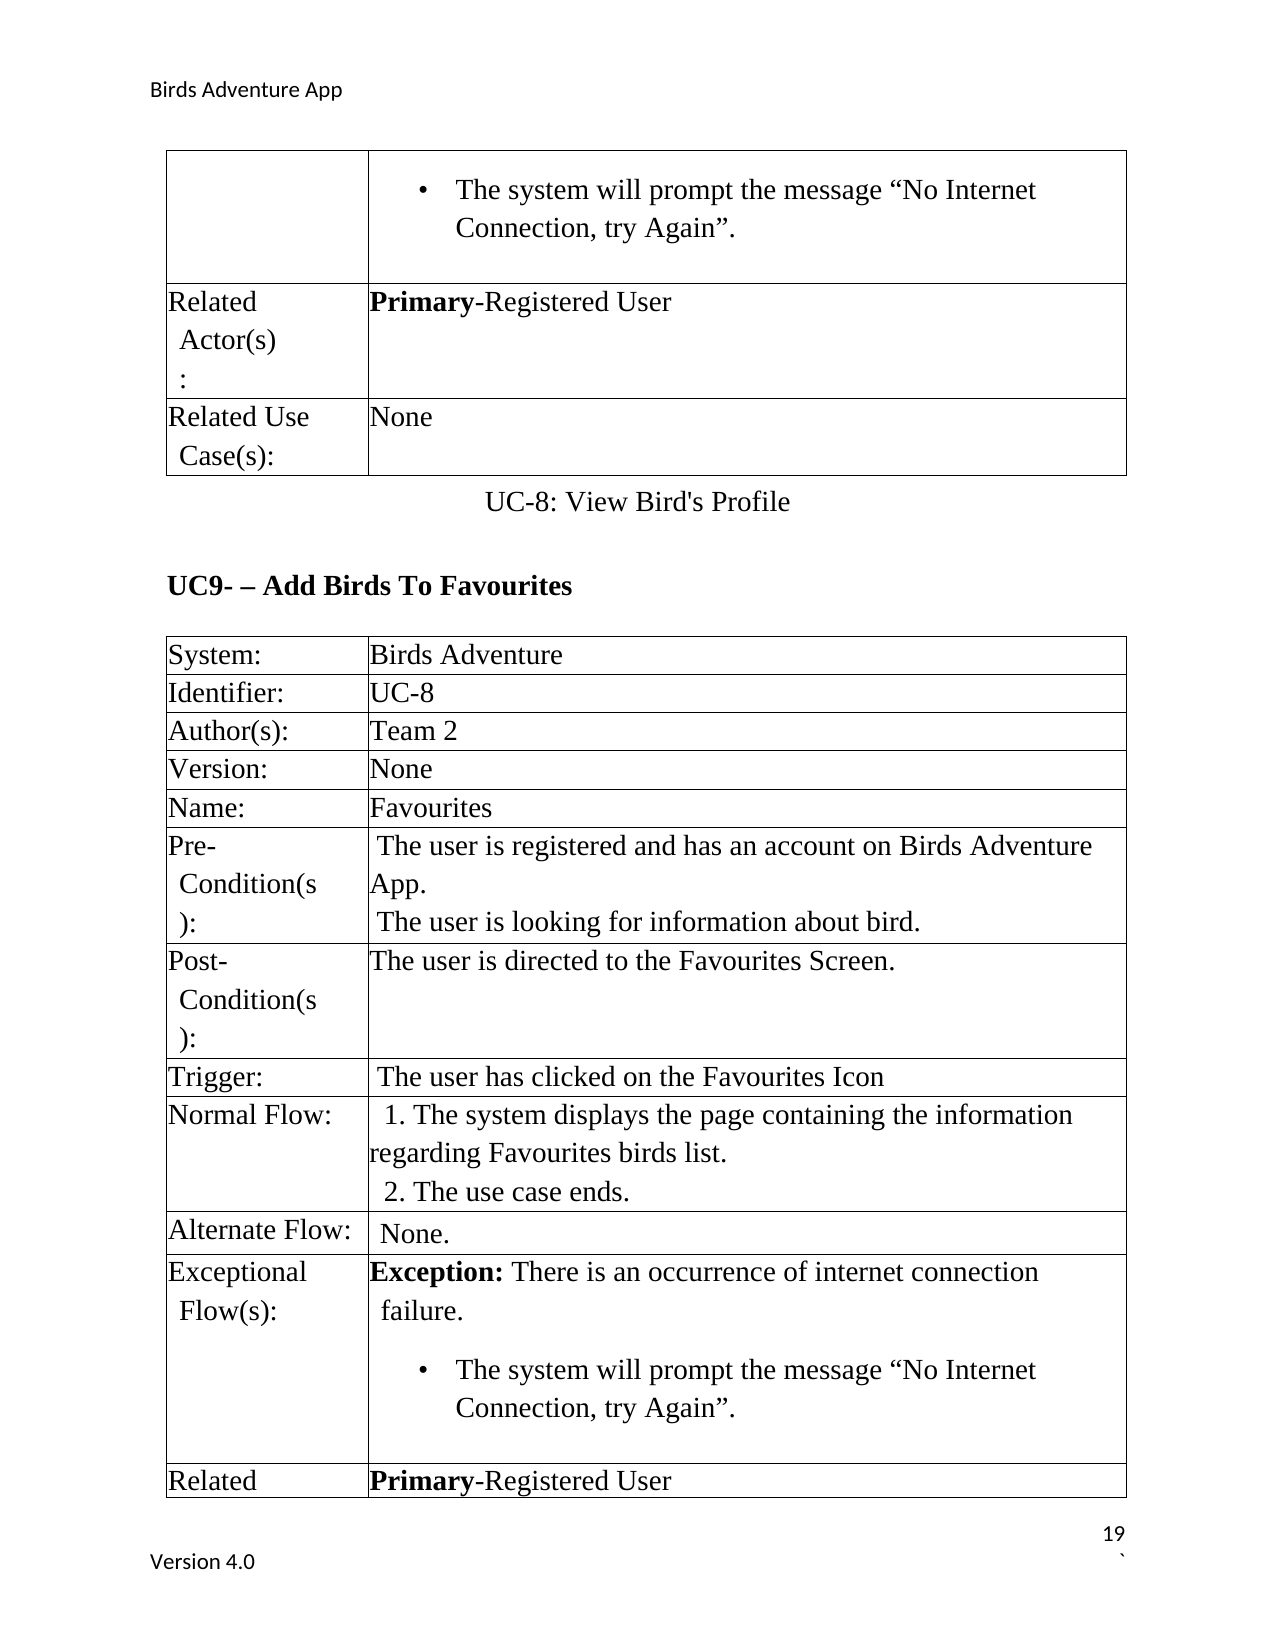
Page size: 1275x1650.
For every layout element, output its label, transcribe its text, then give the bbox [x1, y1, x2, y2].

table_cell Name: [167, 790, 368, 827]
table_cell Exception: There is an occurrence of internet connection failure. The system will prompt the message “No Internet Connection, try Again”. [369, 1255, 1126, 1462]
table_cell Author(s): [167, 713, 368, 750]
table_header Birds Adventure [369, 637, 1126, 674]
table_cell The user is directed to the Favourites Screen. [369, 944, 1126, 1058]
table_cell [167, 151, 368, 283]
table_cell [369, 1464, 1126, 1497]
table_cell Team 2 [369, 713, 1126, 750]
table_cell The user has clicked on the Favourites Icon [369, 1059, 1126, 1096]
table_cell Identifier: [167, 675, 368, 712]
table_cell Related Actor(s): [167, 284, 368, 398]
table_cell Version: [167, 751, 368, 789]
table_cell Alternate Flow: [167, 1212, 368, 1253]
table_cell 1. The system displays the page containing the information regarding Favourites birds list. 2. The use case ends. [369, 1097, 1126, 1211]
table_cell Favourites [369, 790, 1126, 827]
table_cell Post- Condition(s): [167, 944, 368, 1058]
table_cell Related Actor(s): [167, 1464, 368, 1497]
table_cell Trigger: [167, 1059, 368, 1096]
table_cell Exceptional Flow(s): [167, 1255, 368, 1462]
text UC9- – Add Birds To Favourites [167, 568, 1125, 601]
table_cell UC-8 [369, 675, 1126, 712]
table_cell Pre- Condition(s): [167, 828, 368, 942]
table_cell None. [369, 1212, 1126, 1253]
text UC-8: View Bird's Profile [150, 484, 1125, 518]
table_cell Normal Flow: [167, 1097, 368, 1211]
table_cell Primary-Registered User [369, 284, 1126, 398]
table_cell None [369, 751, 1126, 789]
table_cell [369, 151, 1126, 283]
table_cell Related Use Case(s): [167, 399, 368, 475]
table_header System: [167, 637, 368, 674]
table_cell The user is registered and has an account on Birds Adventure App. The user is looking for information about bird. [369, 828, 1126, 942]
table_cell None [369, 399, 1126, 475]
